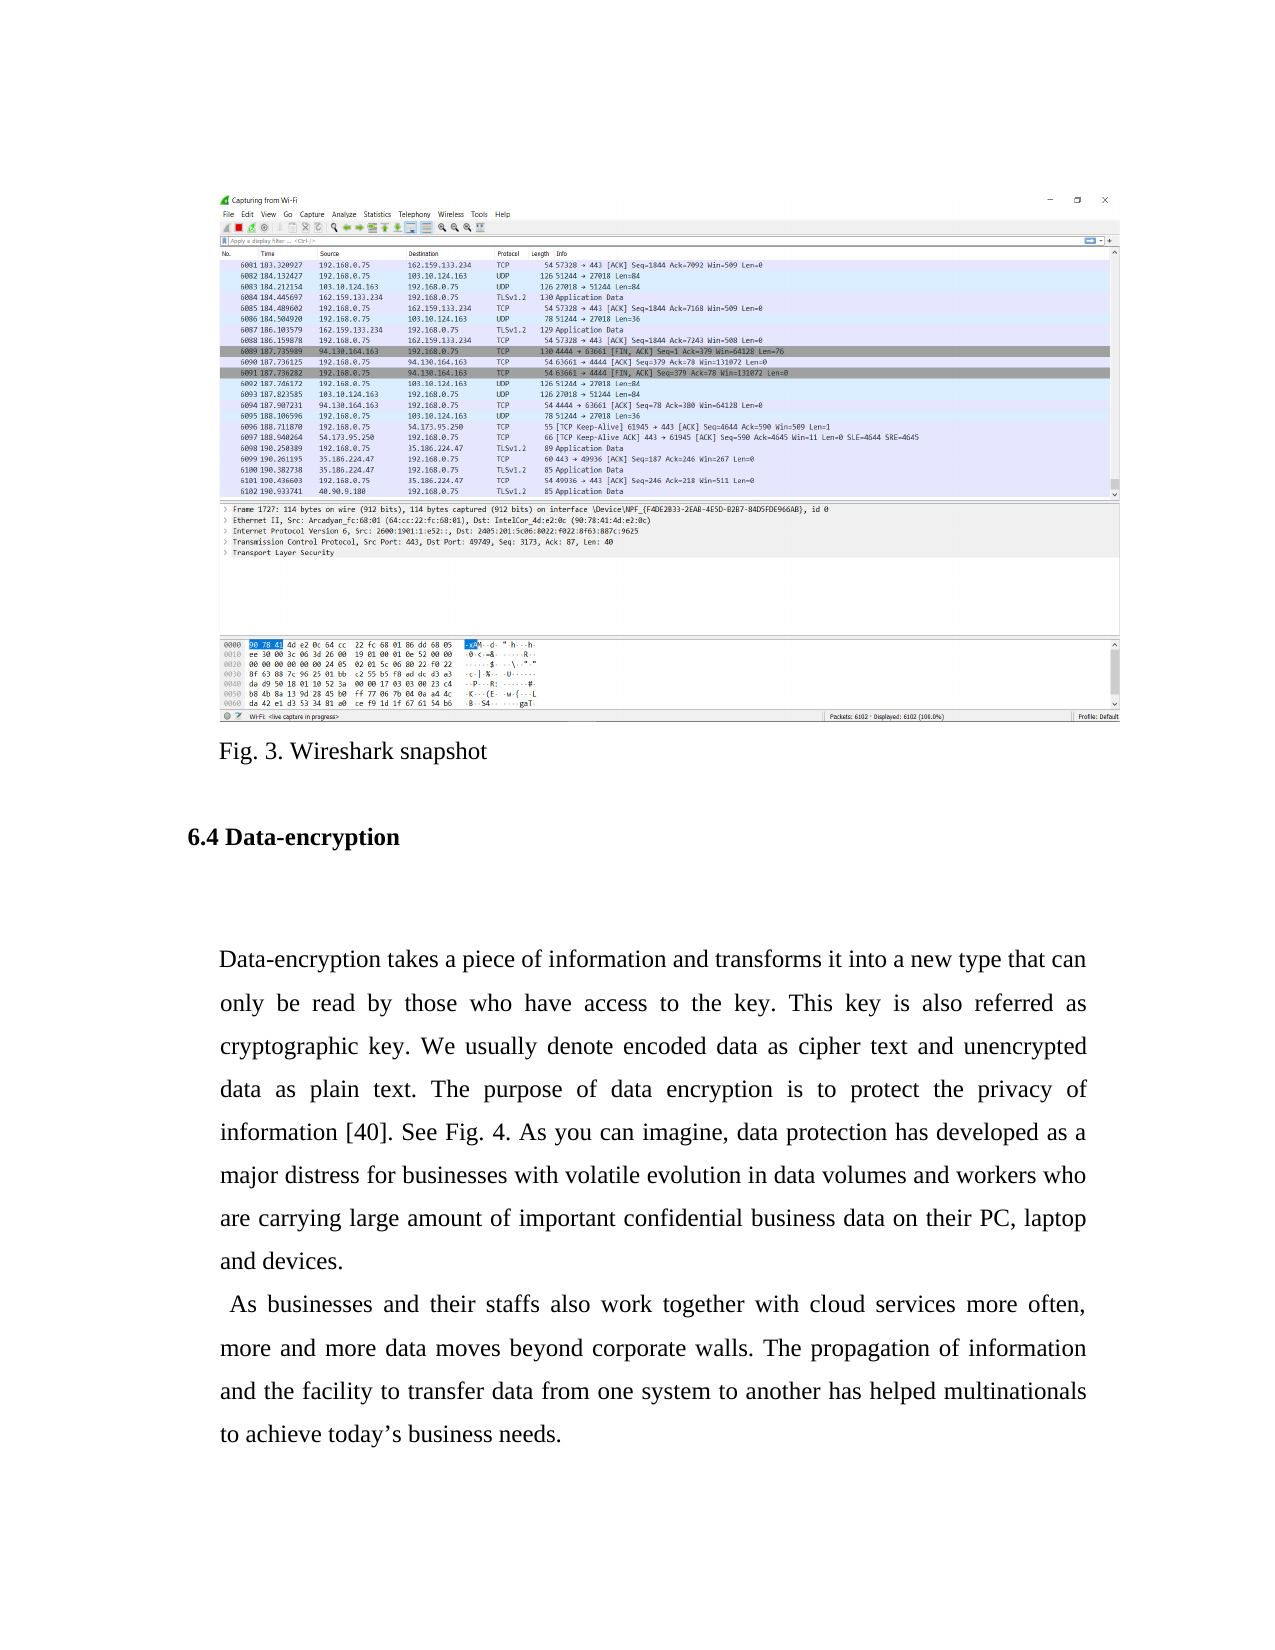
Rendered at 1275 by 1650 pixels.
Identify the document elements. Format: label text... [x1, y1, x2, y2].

text Fig. 3. Wireshark snapshot [219, 736, 1087, 765]
text Data-encryption takes a piece of information and transforms it into a new type that can only be read by those who have access to the key. This key is also referred as cryptographic key. We usually denote encoded data as cipher text and unencrypted data as plain text. The purpose of data encryption is to protect the privacy of information [40]. See Fig. 4. As you can imagine, data protection has developed as a major distress for businesses with volatile evolution in data volumes and workers who are carrying large amount of important confidential business data on their PC, laptop and devices. [219, 944, 1087, 1275]
subtitle Data-encryption [187, 822, 1087, 851]
picture [219, 193, 1120, 722]
text As businesses and their staffs also work together with cloud services more often, more and more data moves beyond corporate walls. The propagation of information and the facility to transfer data from one system to another has helped multinationals to achieve today’s business needs. [219, 1289, 1087, 1448]
